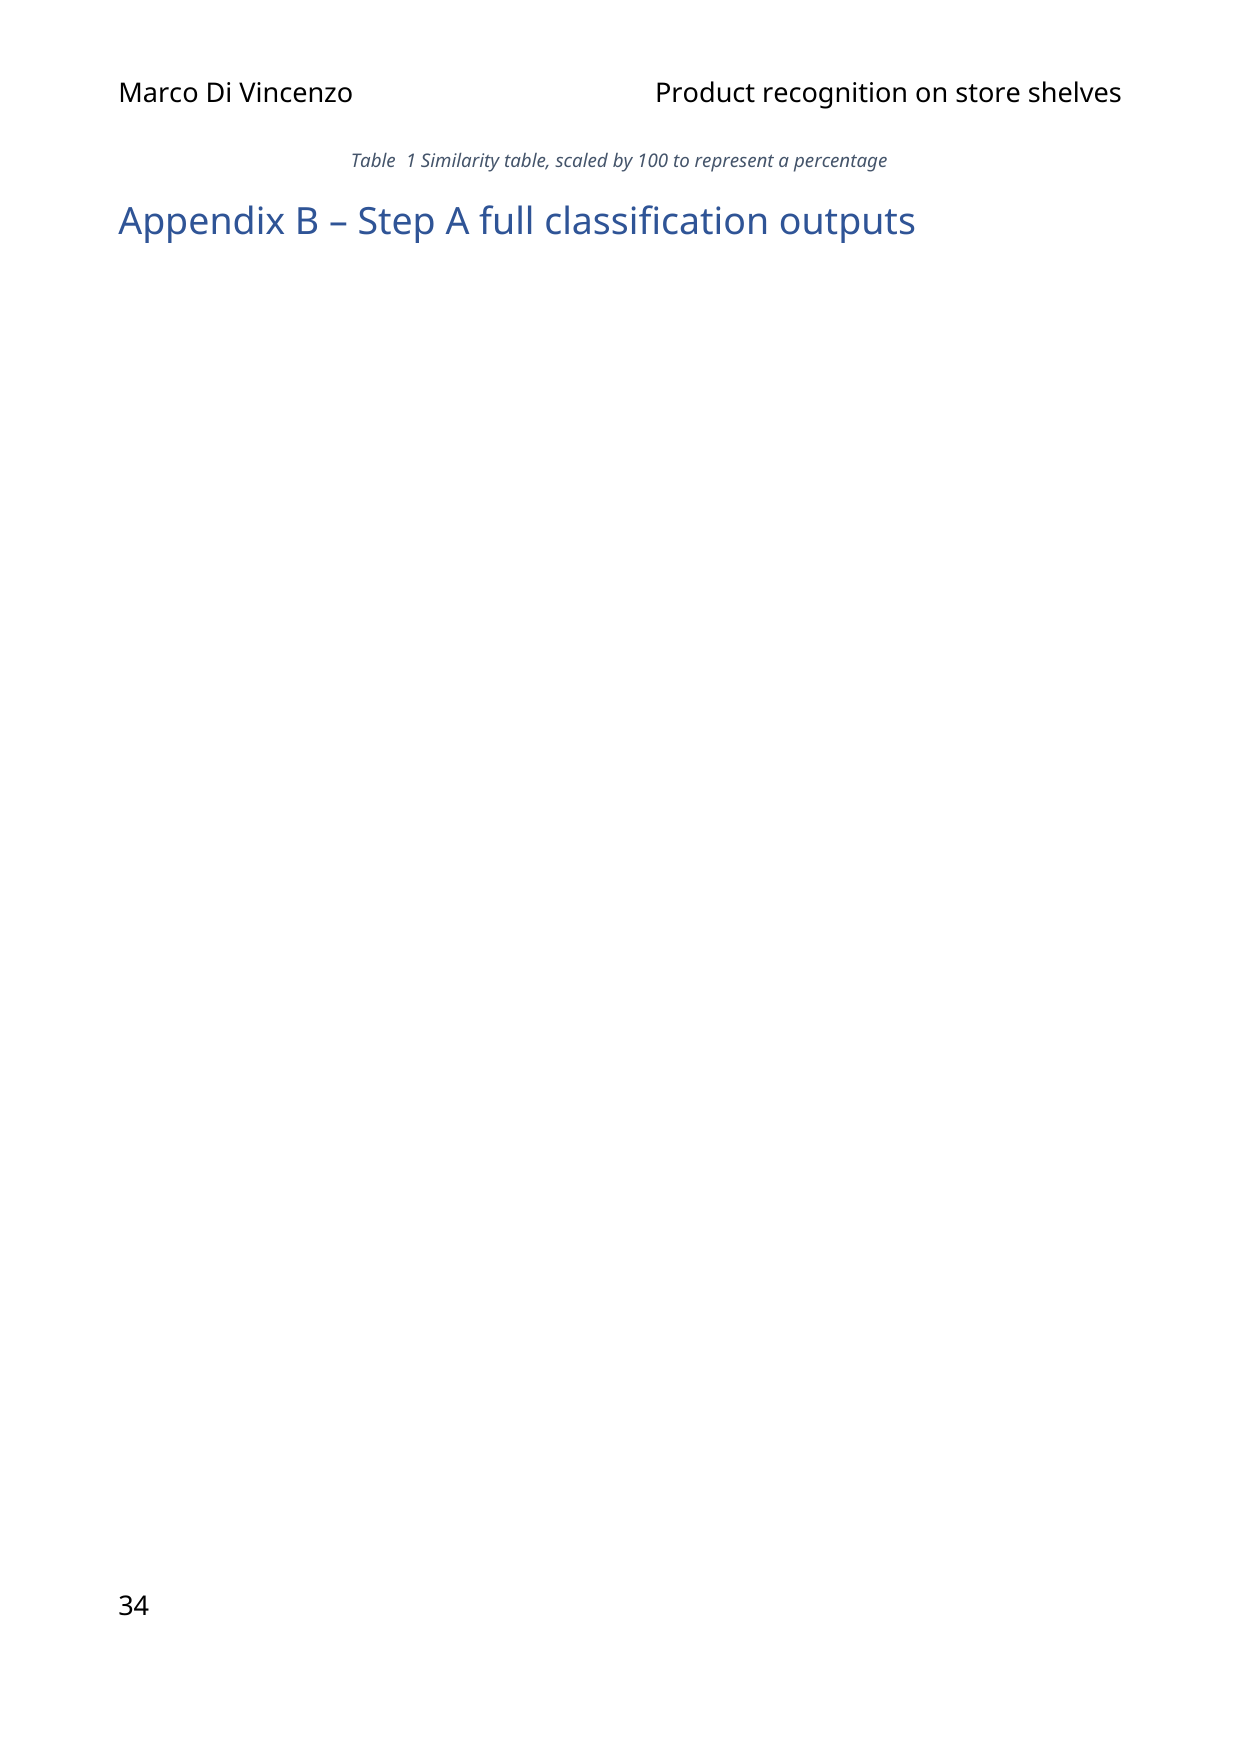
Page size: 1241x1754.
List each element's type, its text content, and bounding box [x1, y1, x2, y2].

subtitle Appendix B – Step A full classification outputs [118, 194, 1122, 245]
text Table 1 Similarity table, scaled by 100 to represent a percentage [118, 148, 1122, 173]
